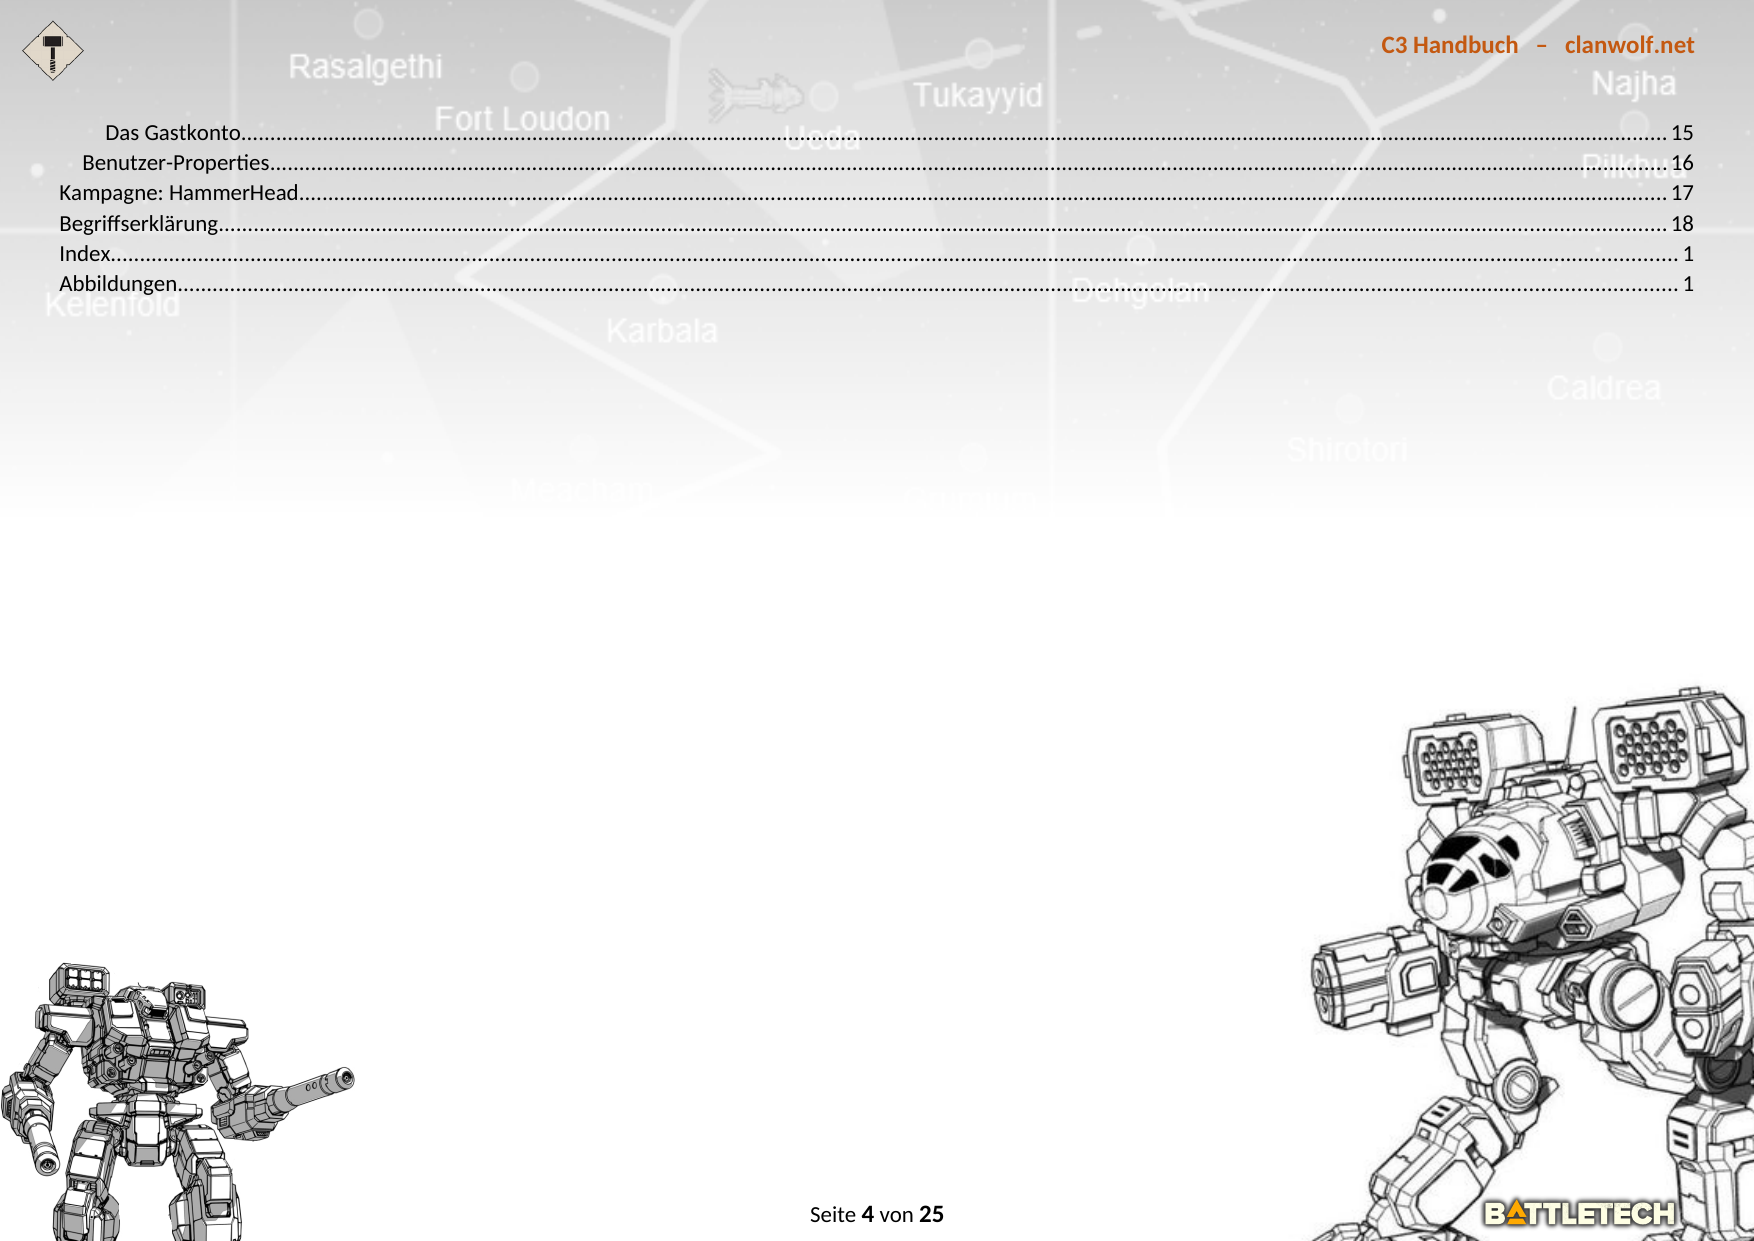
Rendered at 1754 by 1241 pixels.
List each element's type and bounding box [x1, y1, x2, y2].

picture [0, 0, 1754, 531]
picture [0, 941, 359, 1241]
picture [1089, 672, 1754, 1241]
